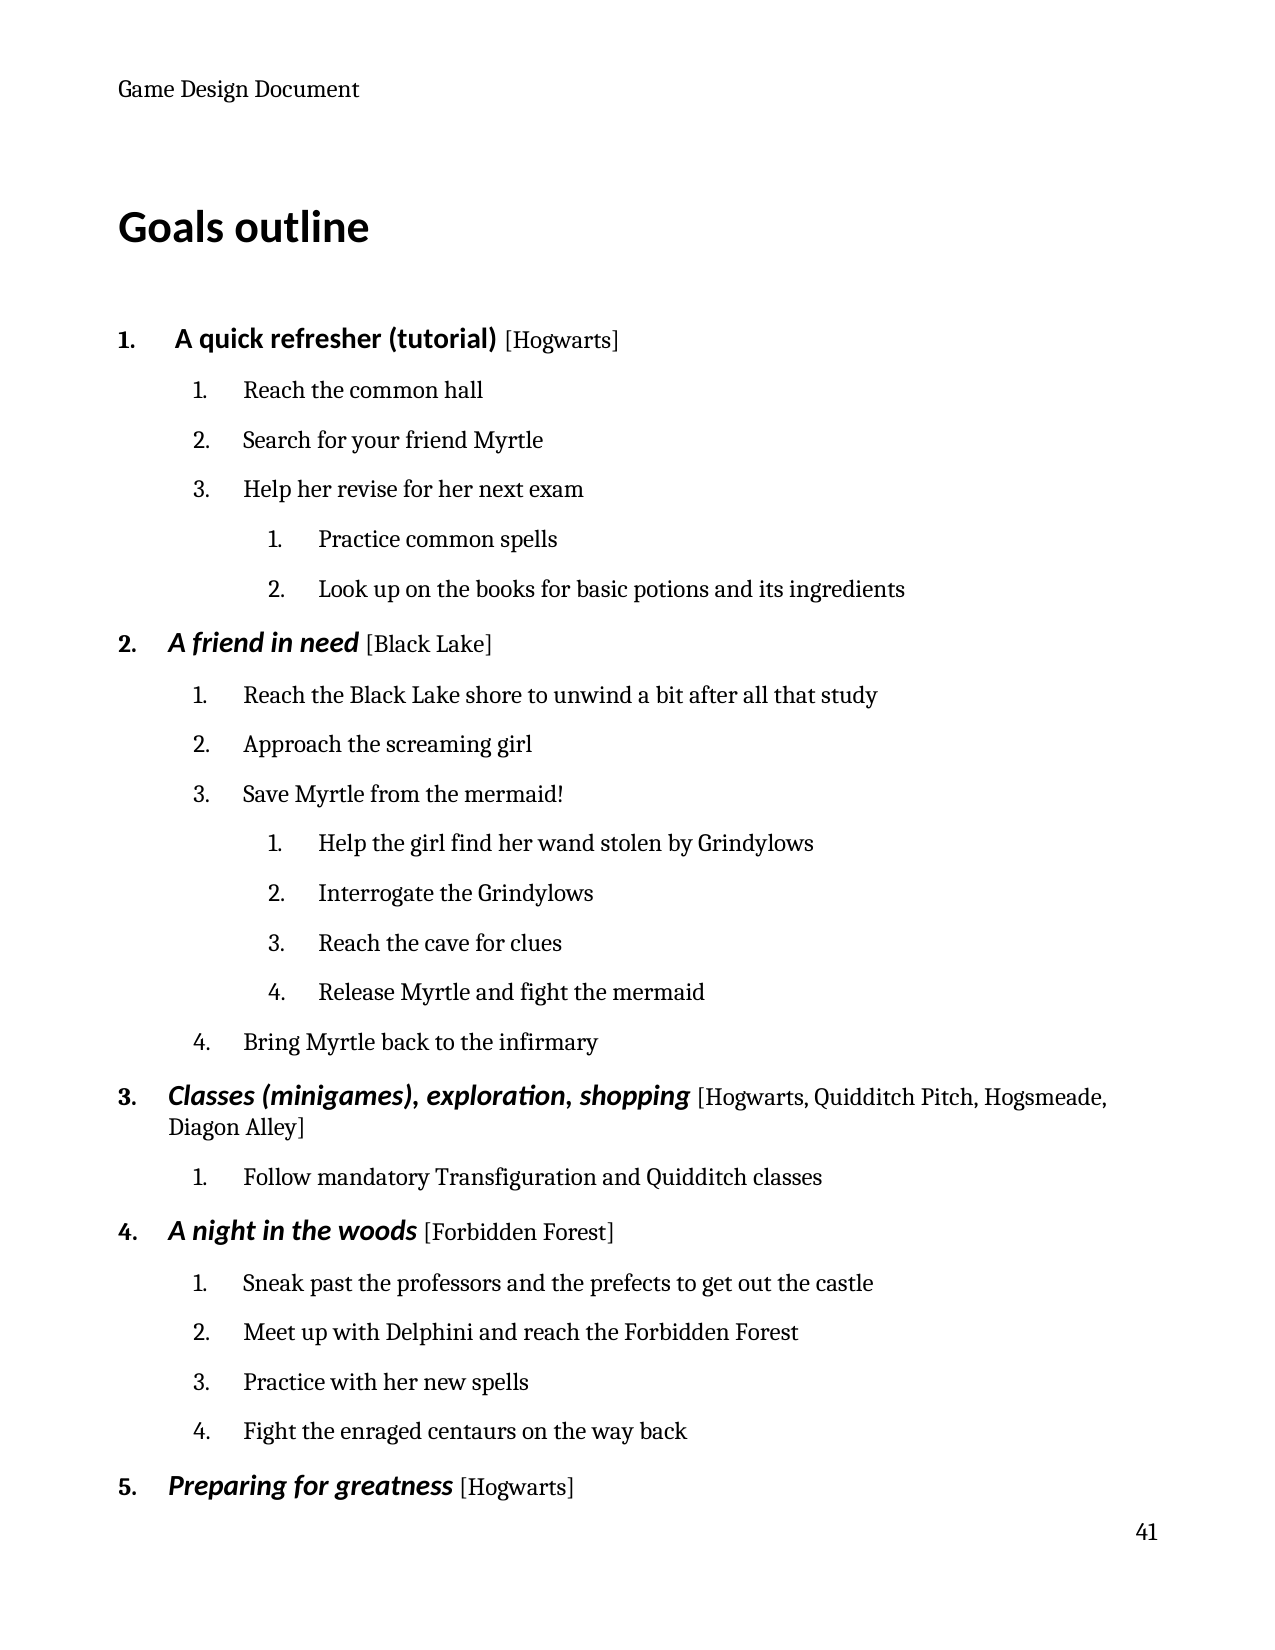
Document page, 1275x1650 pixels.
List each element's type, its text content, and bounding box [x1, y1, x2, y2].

list Meet up with Delphini and reach the Forbidden Forest [193, 1318, 1157, 1347]
list Help her revise for her next exam [193, 475, 1157, 504]
subtitle Goals outline [118, 198, 1157, 253]
list Fight the enraged centaurs on the way back [193, 1417, 1157, 1446]
list Reach the Black Lake shore to unwind a bit after all that study [193, 681, 1157, 709]
list Reach the cave for clues [268, 928, 1157, 957]
list Approach the screaming girl [193, 730, 1157, 759]
list Bring Myrtle back to the infirmary [193, 1028, 1157, 1056]
list Practice with her new spells [193, 1368, 1157, 1396]
list Interrogate the Grindylows [268, 879, 1157, 908]
list A friend in need [Black Lake] [118, 624, 1157, 660]
list A night in the woods [Forbidden Forest] [118, 1212, 1157, 1248]
list Practice common spells [268, 525, 1157, 554]
list Save Myrtle from the mermaid! [193, 780, 1157, 808]
list A quick refresher (tutorial) [Hogwarts] [118, 320, 1157, 355]
list Reach the common hall [193, 376, 1157, 405]
list Preparing for greatness [Hogwarts] [118, 1467, 1157, 1502]
list Follow mandatory Transfiguration and Quidditch classes [193, 1162, 1157, 1191]
list Release Myrtle and fight the mermaid [268, 978, 1157, 1007]
list Help the girl find her wand stolen by Grindylows [268, 829, 1157, 858]
list Search for your friend Myrtle [193, 426, 1157, 454]
list Classes (minigames), exploration, shopping [Hogwarts, Quidditch Pitch, Hogsmeade, Diagon Alley] [118, 1077, 1157, 1142]
list Look up on the books for basic potions and its ingredients [268, 574, 1157, 603]
list Sneak past the professors and the prefects to get out the castle [193, 1268, 1157, 1297]
